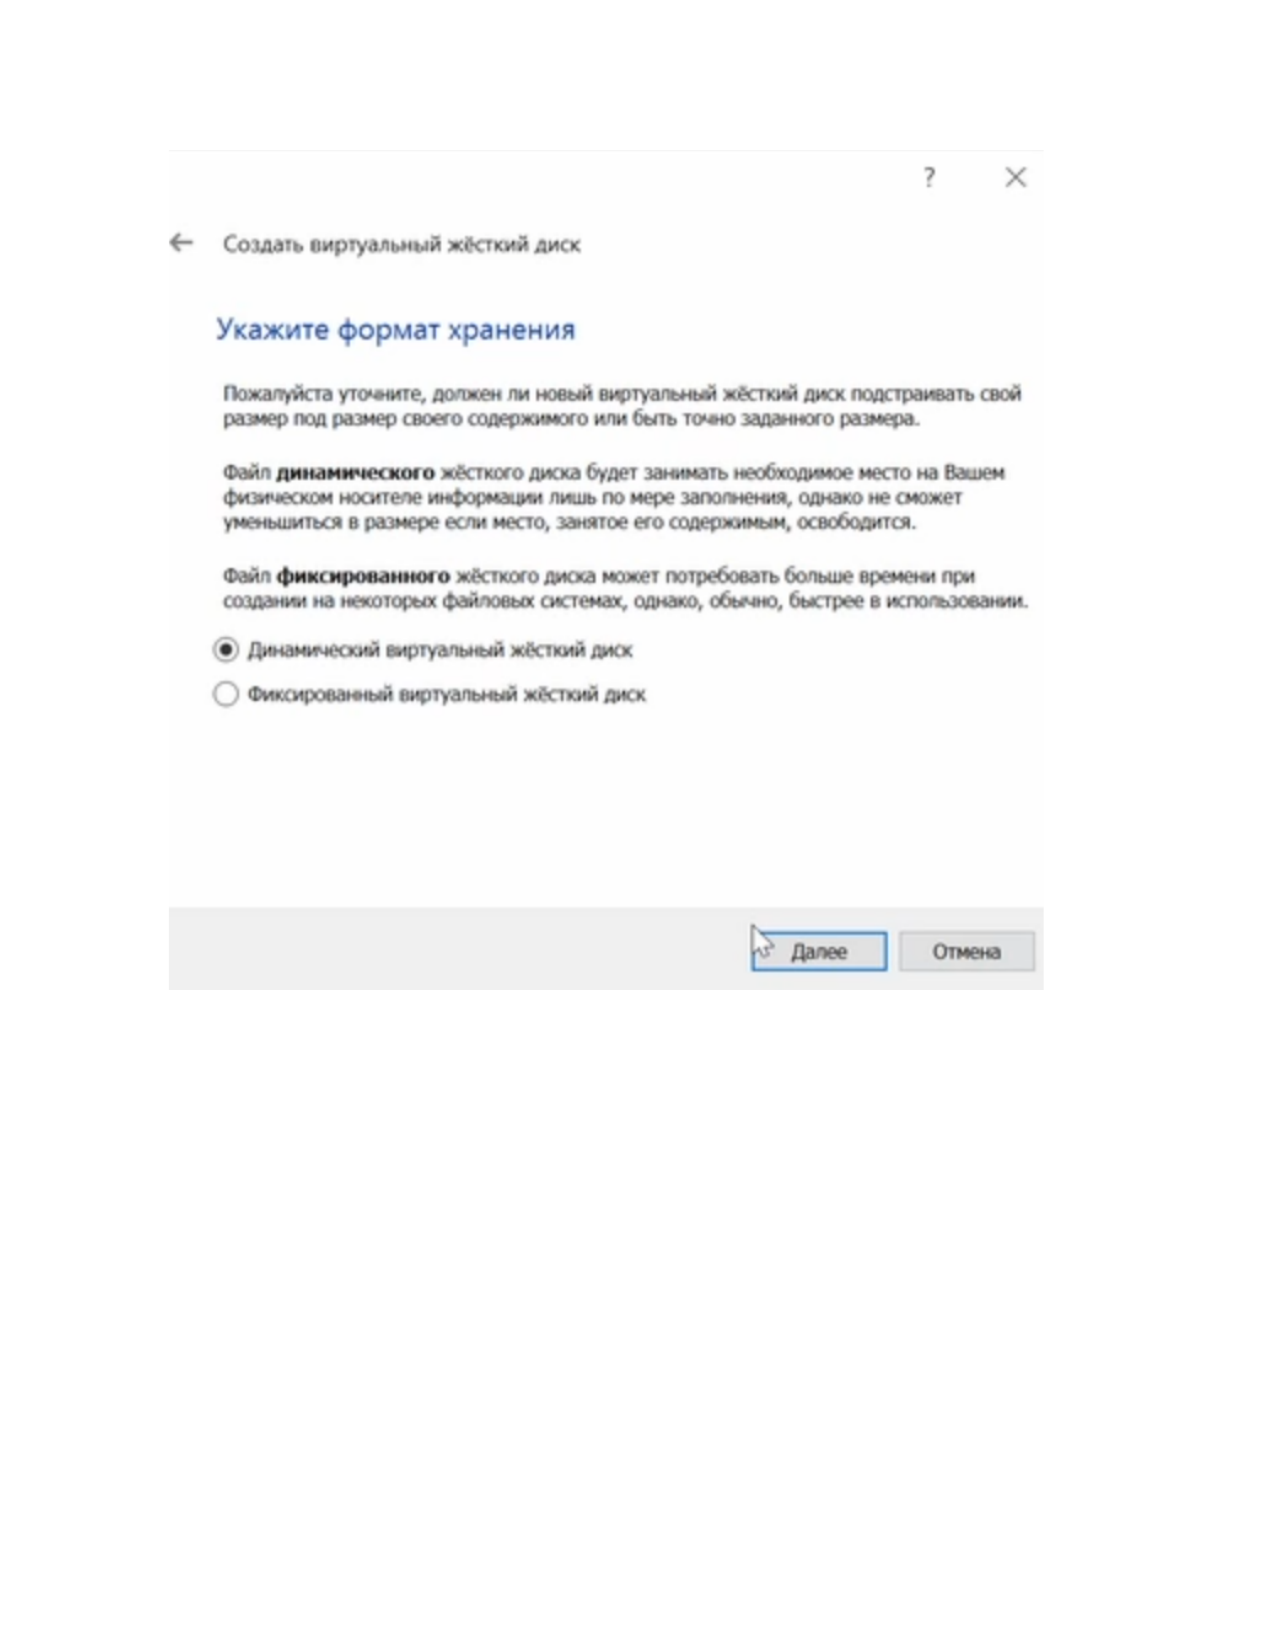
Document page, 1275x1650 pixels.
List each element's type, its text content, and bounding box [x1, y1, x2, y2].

picture [168, 150, 1044, 990]
